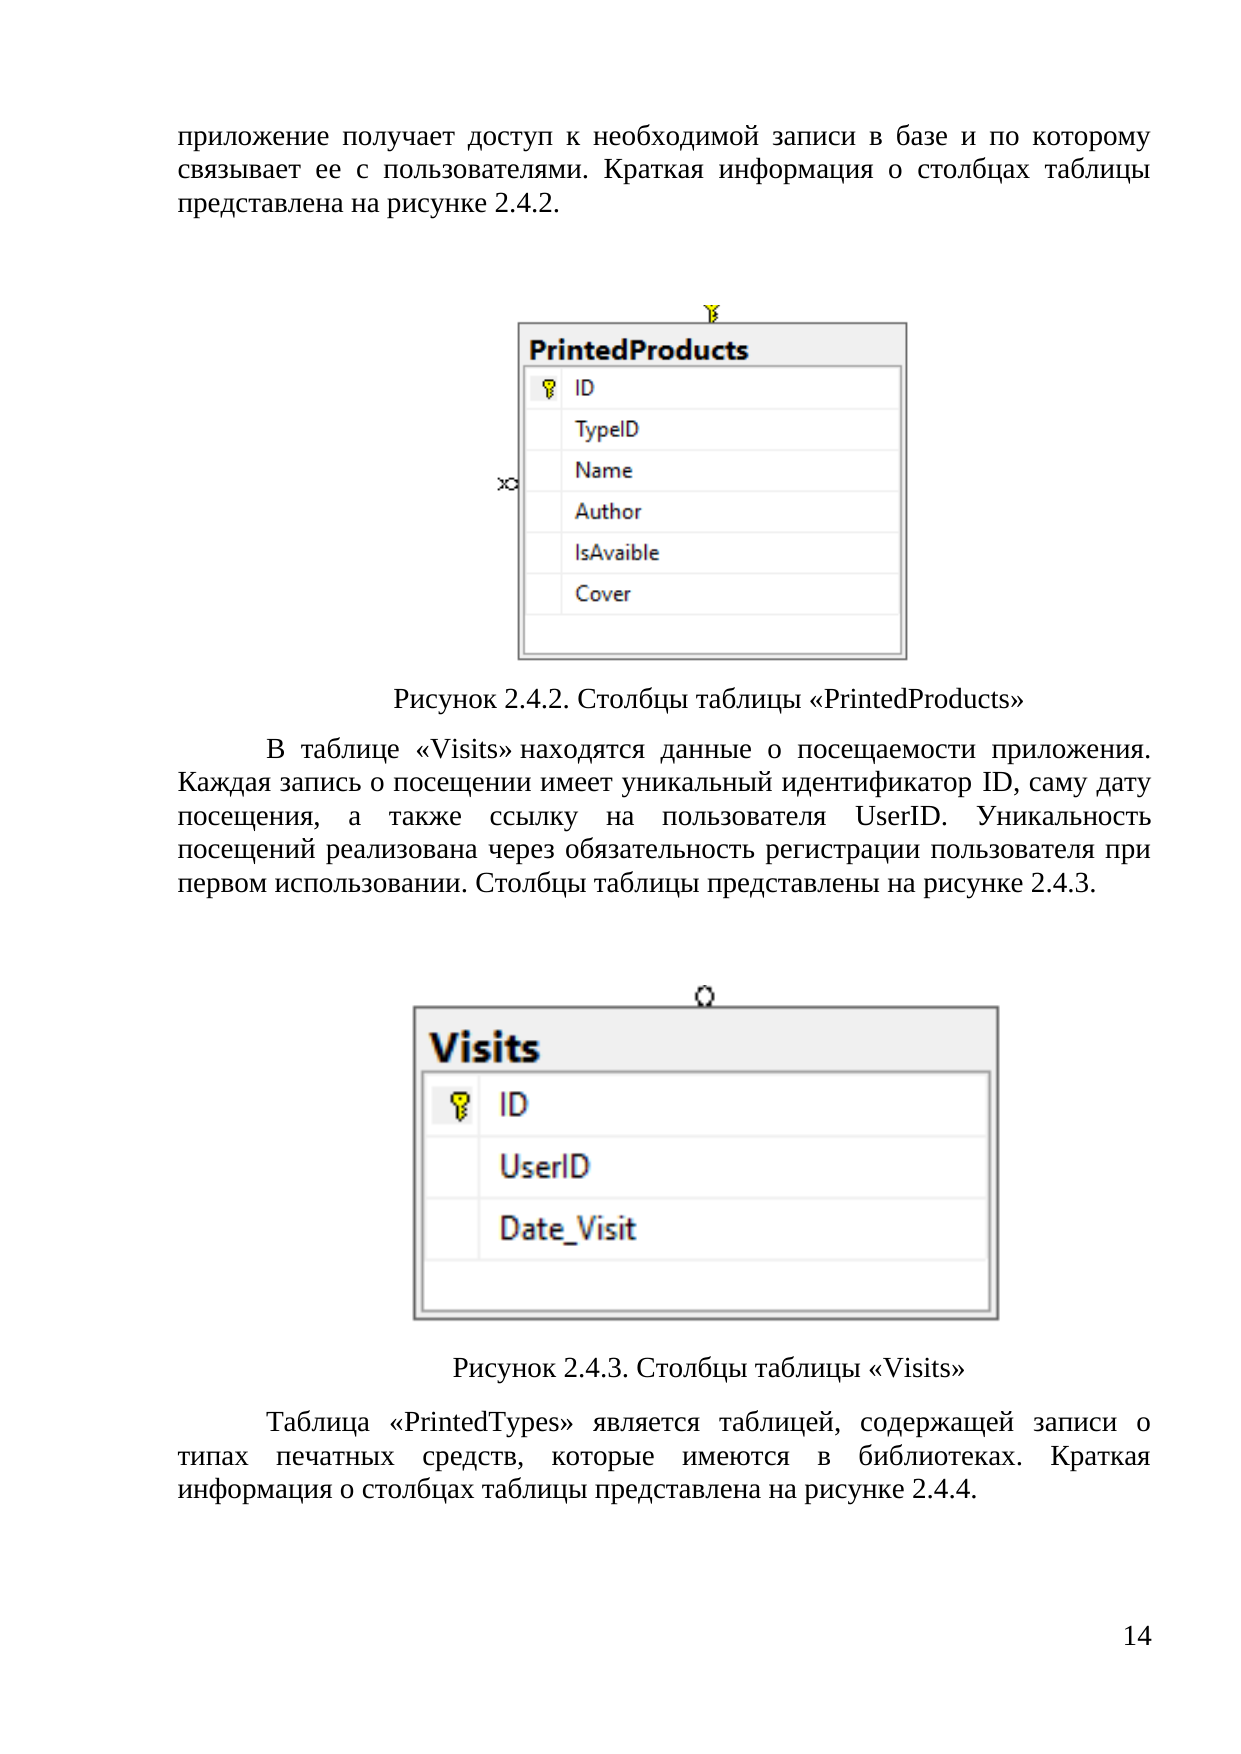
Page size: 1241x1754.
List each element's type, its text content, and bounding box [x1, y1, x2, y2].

text Рисунок 2.4.3. Столбцы таблицы «Visits» [177, 1350, 1152, 1383]
text Рисунок 2.4.2. Столбцы таблицы «PrintedProducts» [177, 681, 1152, 714]
text В таблице «Visits» находятся данные о посещаемости приложения. Каждая запись о посещении имеет уникальный идентификатор ID, саму дату посещения, а также ссылку на пользователя UserID. Уникальность посещений реализована через обязательность регистрации пользователя при первом использовании. Столбцы таблицы представлены на рисунке 2.4.3. [177, 731, 1152, 899]
text Таблица «PrintedTypes» является таблицей, содержащей записи о типах печатных средств, которые имеются в библиотеках. Краткая информация о столбцах таблицы представлена на рисунке 2.4.4. [177, 1404, 1152, 1505]
picture [497, 305, 921, 669]
picture [404, 985, 1013, 1338]
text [177, 118, 1152, 219]
